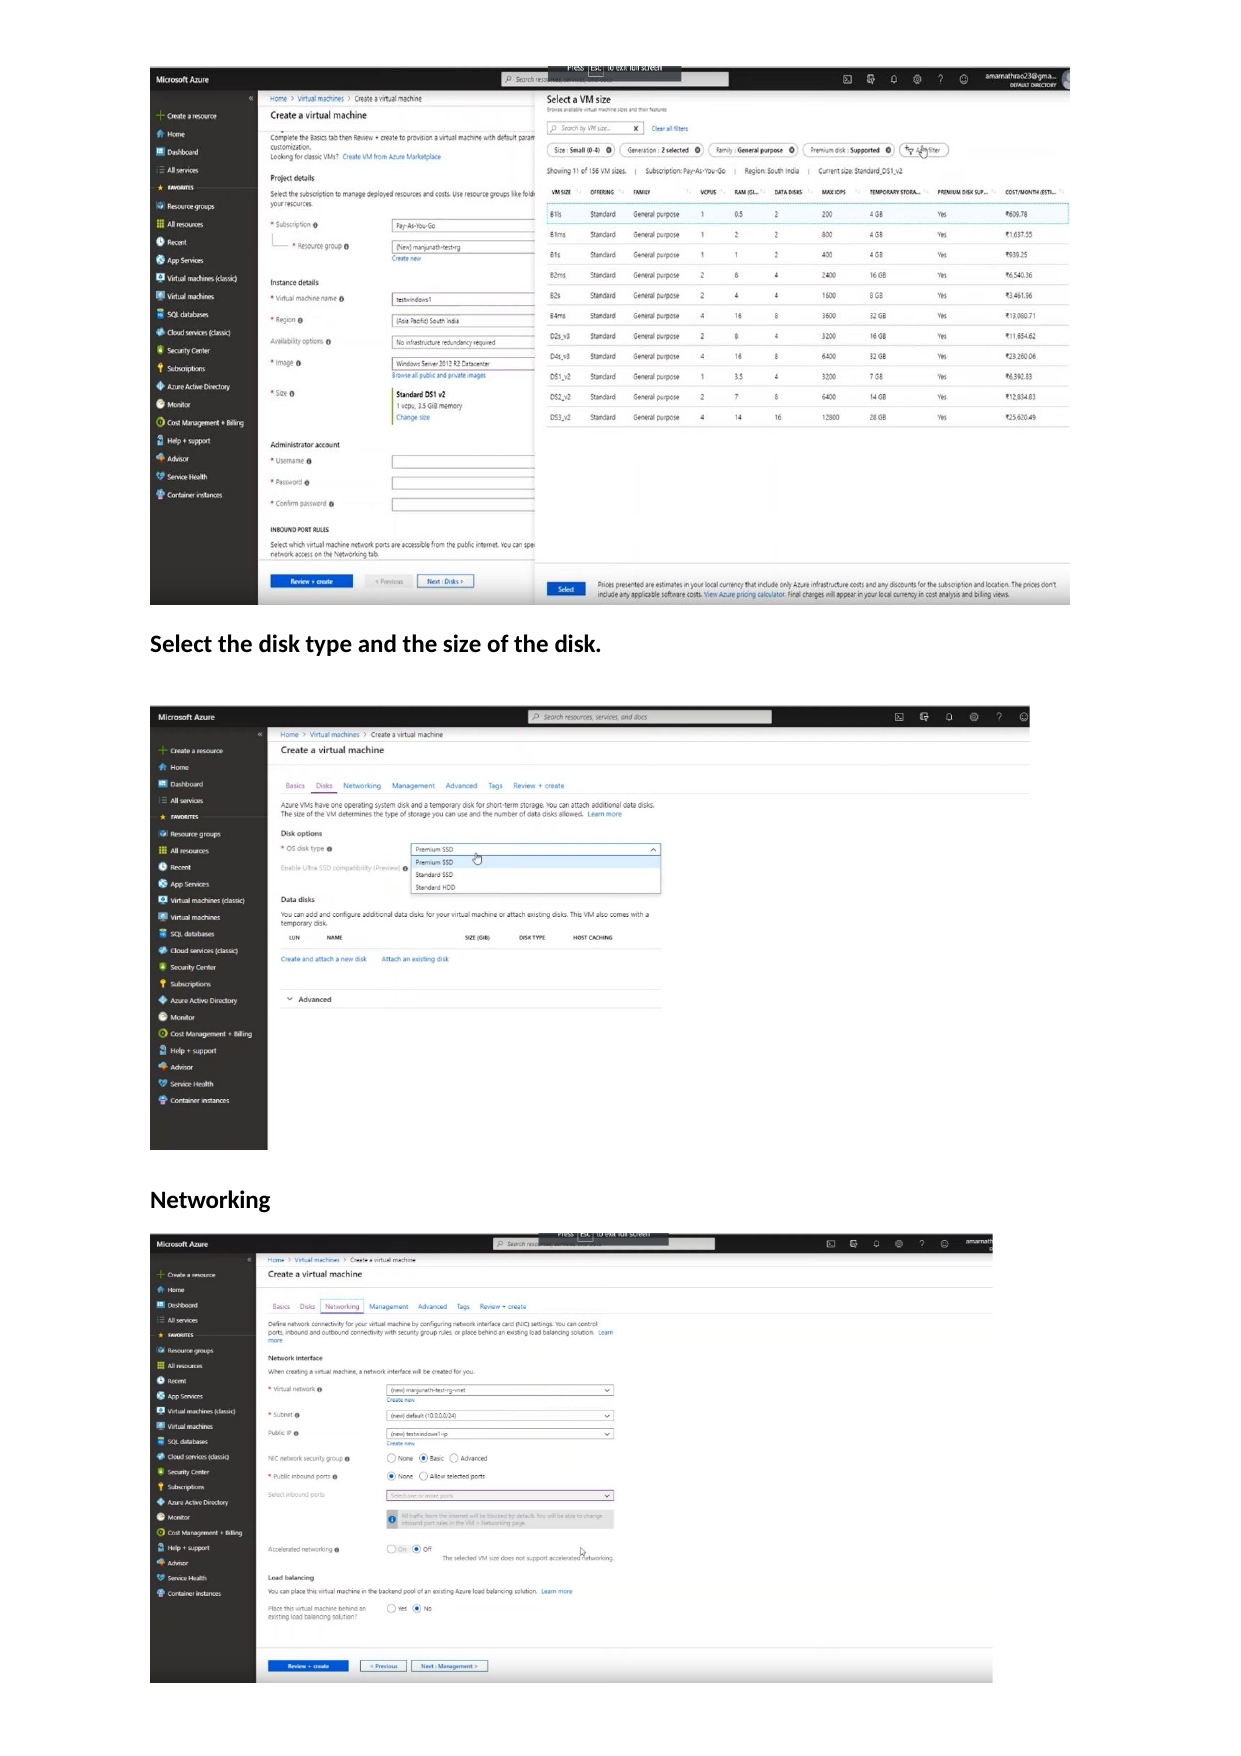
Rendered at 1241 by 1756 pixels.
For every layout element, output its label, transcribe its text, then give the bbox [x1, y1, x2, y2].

picture [150, 1233, 993, 1683]
picture [150, 66, 1070, 605]
text Select the disk type and the size of the disk. [150, 628, 1240, 658]
picture [150, 705, 1030, 1150]
text Networking [150, 1184, 1240, 1214]
